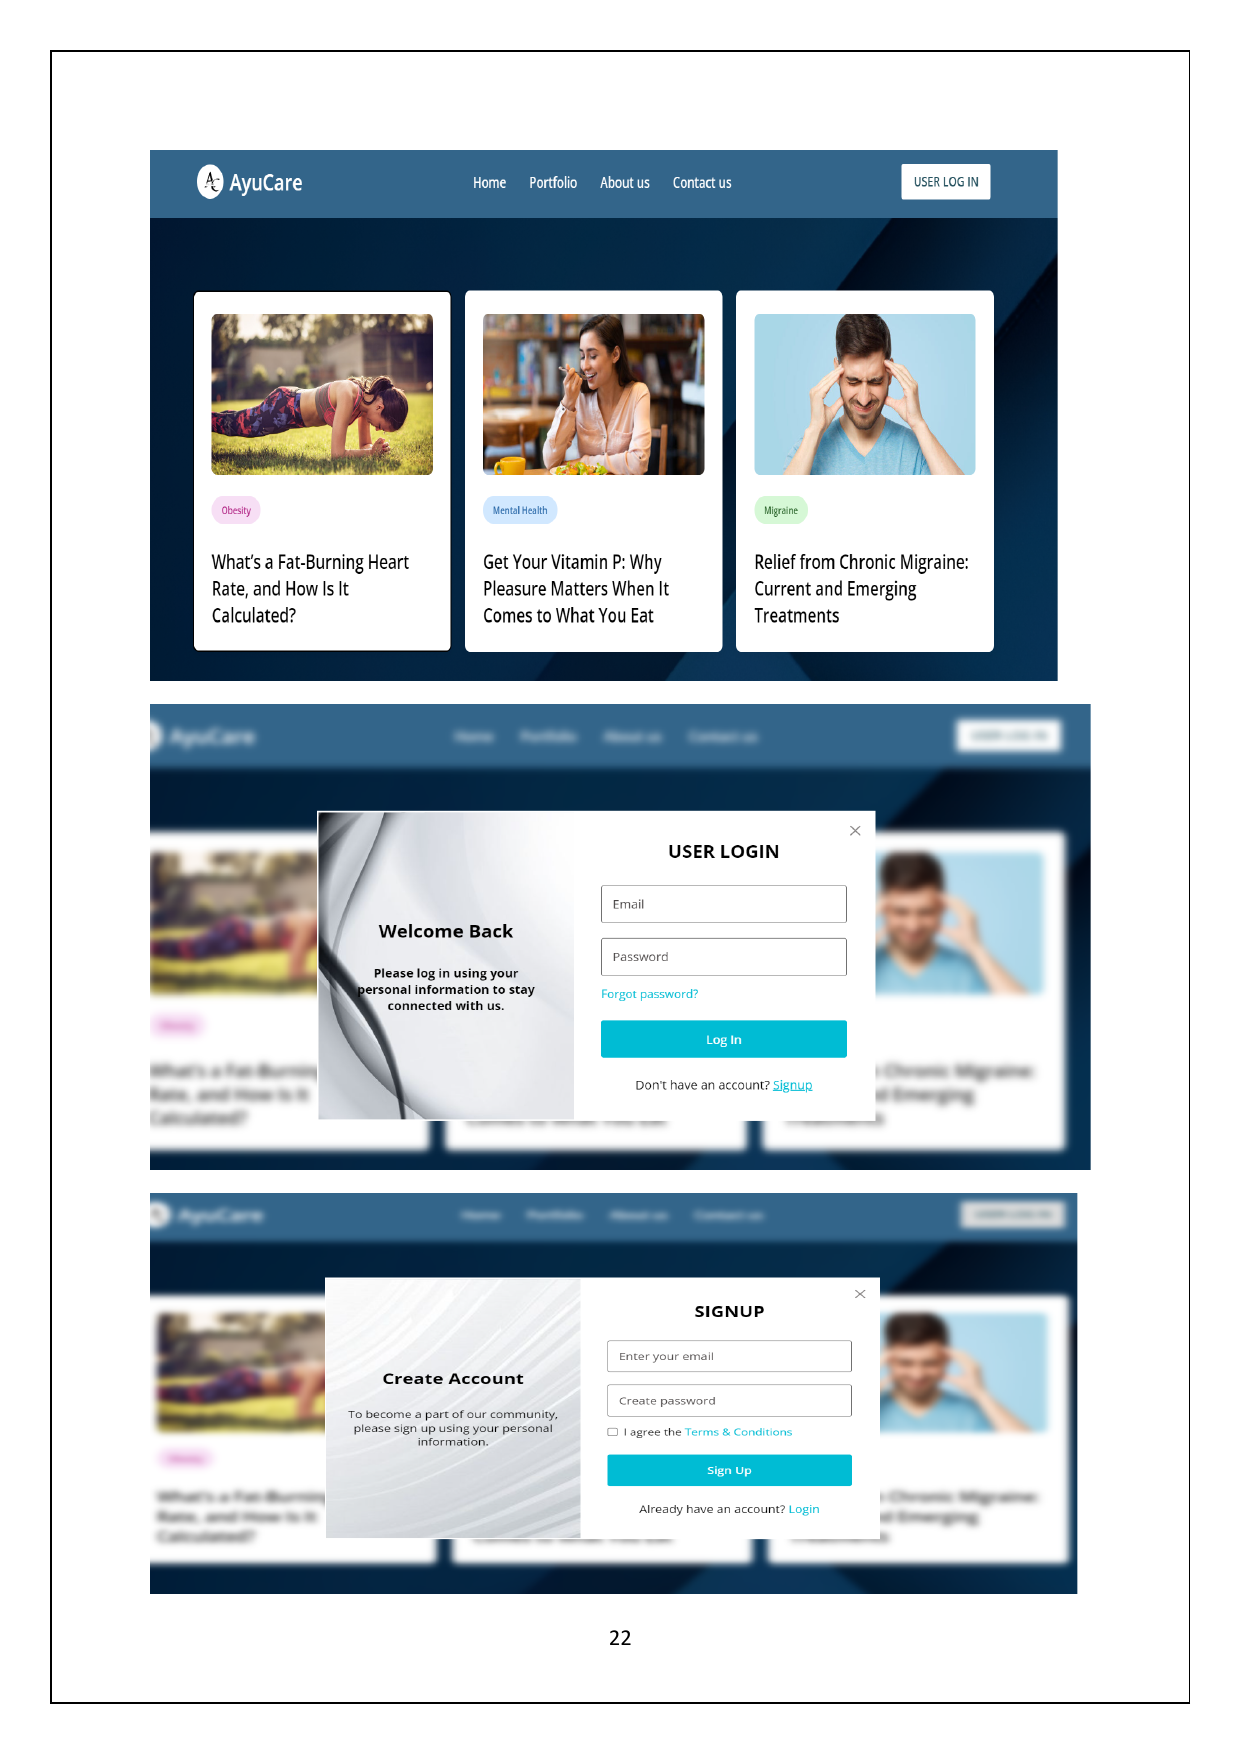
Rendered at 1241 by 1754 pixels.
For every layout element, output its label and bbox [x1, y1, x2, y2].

picture [150, 150, 1058, 681]
picture [150, 704, 1091, 1170]
picture [150, 1193, 1078, 1594]
